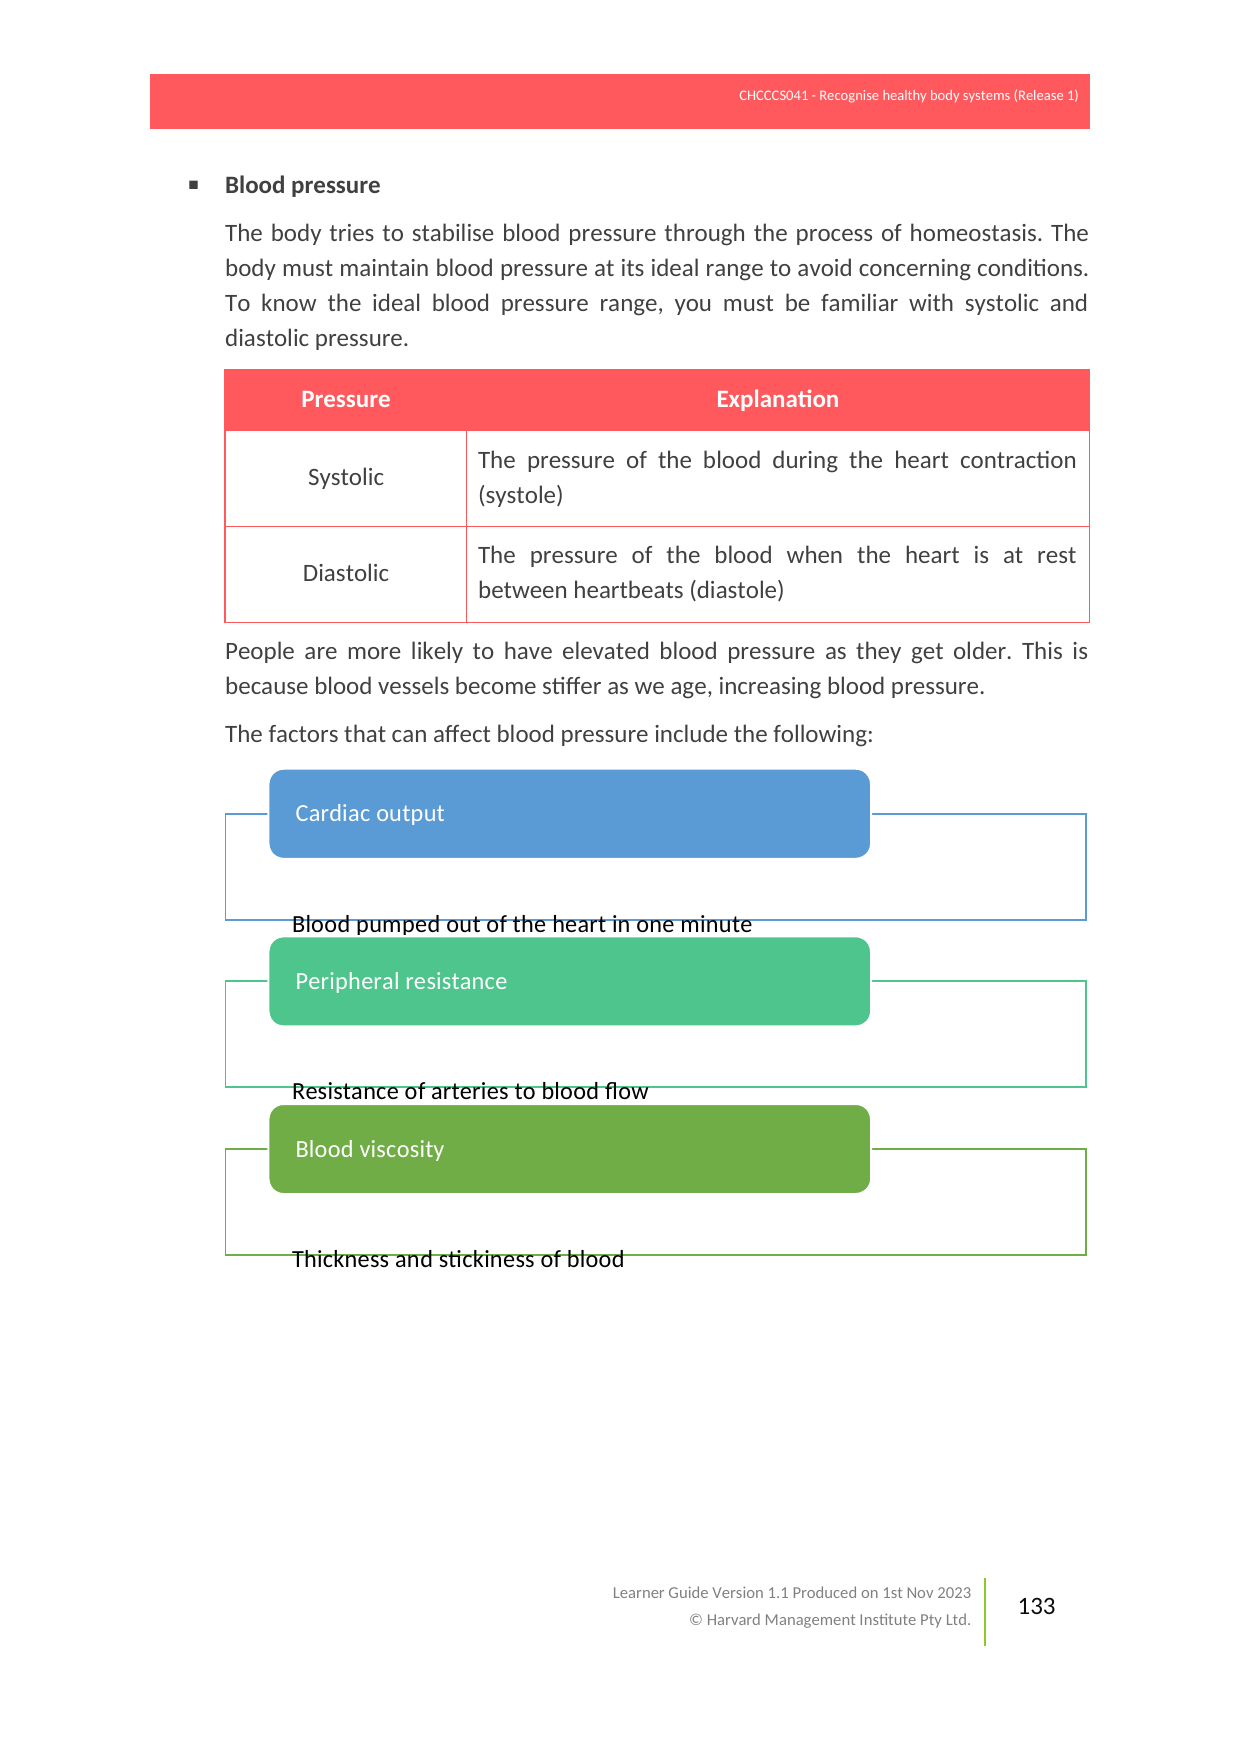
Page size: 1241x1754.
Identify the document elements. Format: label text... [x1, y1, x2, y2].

table_cell The pressure of the blood when the heart is at rest between heartbeats (diastole) [467, 527, 1089, 622]
list Blood pressure [187, 169, 1090, 200]
table_header Pressure [226, 370, 466, 430]
table_cell Diastolic [226, 527, 466, 622]
table_cell Systolic [226, 431, 466, 526]
table_header Explanation [467, 370, 1089, 430]
list The factors that can affect blood pressure include the following: [225, 718, 1090, 748]
list People are more likely to have elevated blood pressure as they get older. This is because blood vessels become stiffer as we age, increasing blood pressure. [225, 635, 1090, 701]
list The body tries to stabilise blood pressure through the process of homeostasis. The body must maintain blood pressure at its ideal range to avoid concerning conditions. To know the ideal blood pressure range, you must be familiar with systolic and diastolic pressure. [225, 217, 1090, 352]
table_cell The pressure of the blood during the heart contraction (systole) [467, 431, 1089, 526]
